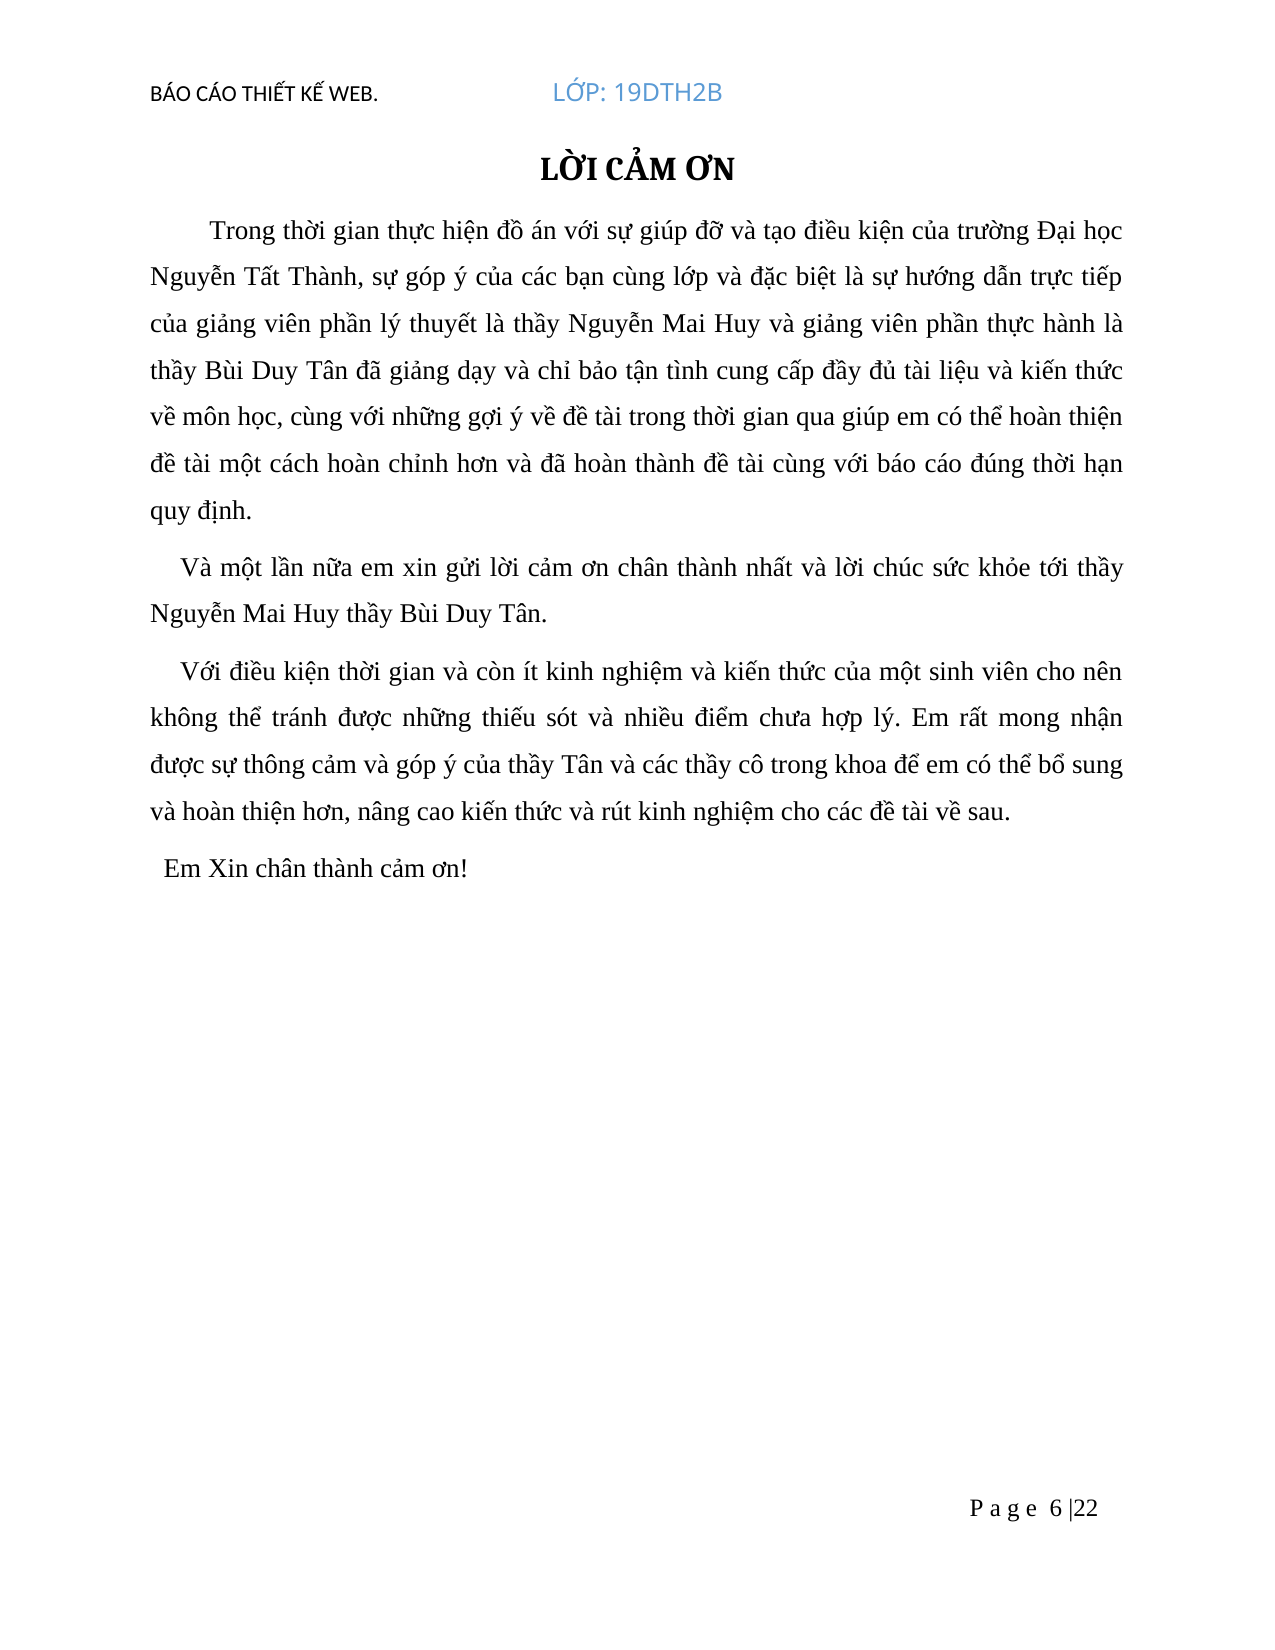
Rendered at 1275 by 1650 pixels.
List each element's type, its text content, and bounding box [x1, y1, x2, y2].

text Trong thời gian thực hiện đồ án với sự giúp đỡ và tạo điều kiện của trường Đại học Nguyễn Tất Thành, sự góp ý của các bạn cùng lớp và đặc biệt là sự hướng dẫn trực tiếp của giảng viên phần lý thuyết là thầy Nguyễn Mai Huy và giảng viên phần thực hành là thầy Bùi Duy Tân đã giảng dạy và chỉ bảo tận tình cung cấp đầy đủ tài liệu và kiến thức về môn học, cùng với những gợi ý về đề tài trong thời gian qua giúp em có thể hoàn thiện đề tài một cách hoàn chỉnh hơn và đã hoàn thành đề tài cùng với báo cáo đúng thời hạn quy định. [150, 214, 1125, 525]
text Em Xin chân thành cảm ơn! [150, 852, 1125, 883]
subtitle LỜI CẢM ƠN [150, 150, 1125, 188]
text Và một lần nữa em xin gửi lời cảm ơn chân thành nhất và lời chúc sức khỏe tới thầy Nguyễn Mai Huy thầy Bùi Duy Tân. [150, 551, 1125, 629]
text Với điều kiện thời gian và còn ít kinh nghiệm và kiến thức của một sinh viên cho nên không thể tránh được những thiếu sót và nhiều điểm chưa hợp lý. Em rất mong nhận được sự thông cảm và góp ý của thầy Tân và các thầy cô trong khoa để em có thể bổ sung và hoàn thiện hơn, nâng cao kiến thức và rút kinh nghiệm cho các đề tài về sau. [150, 654, 1125, 826]
